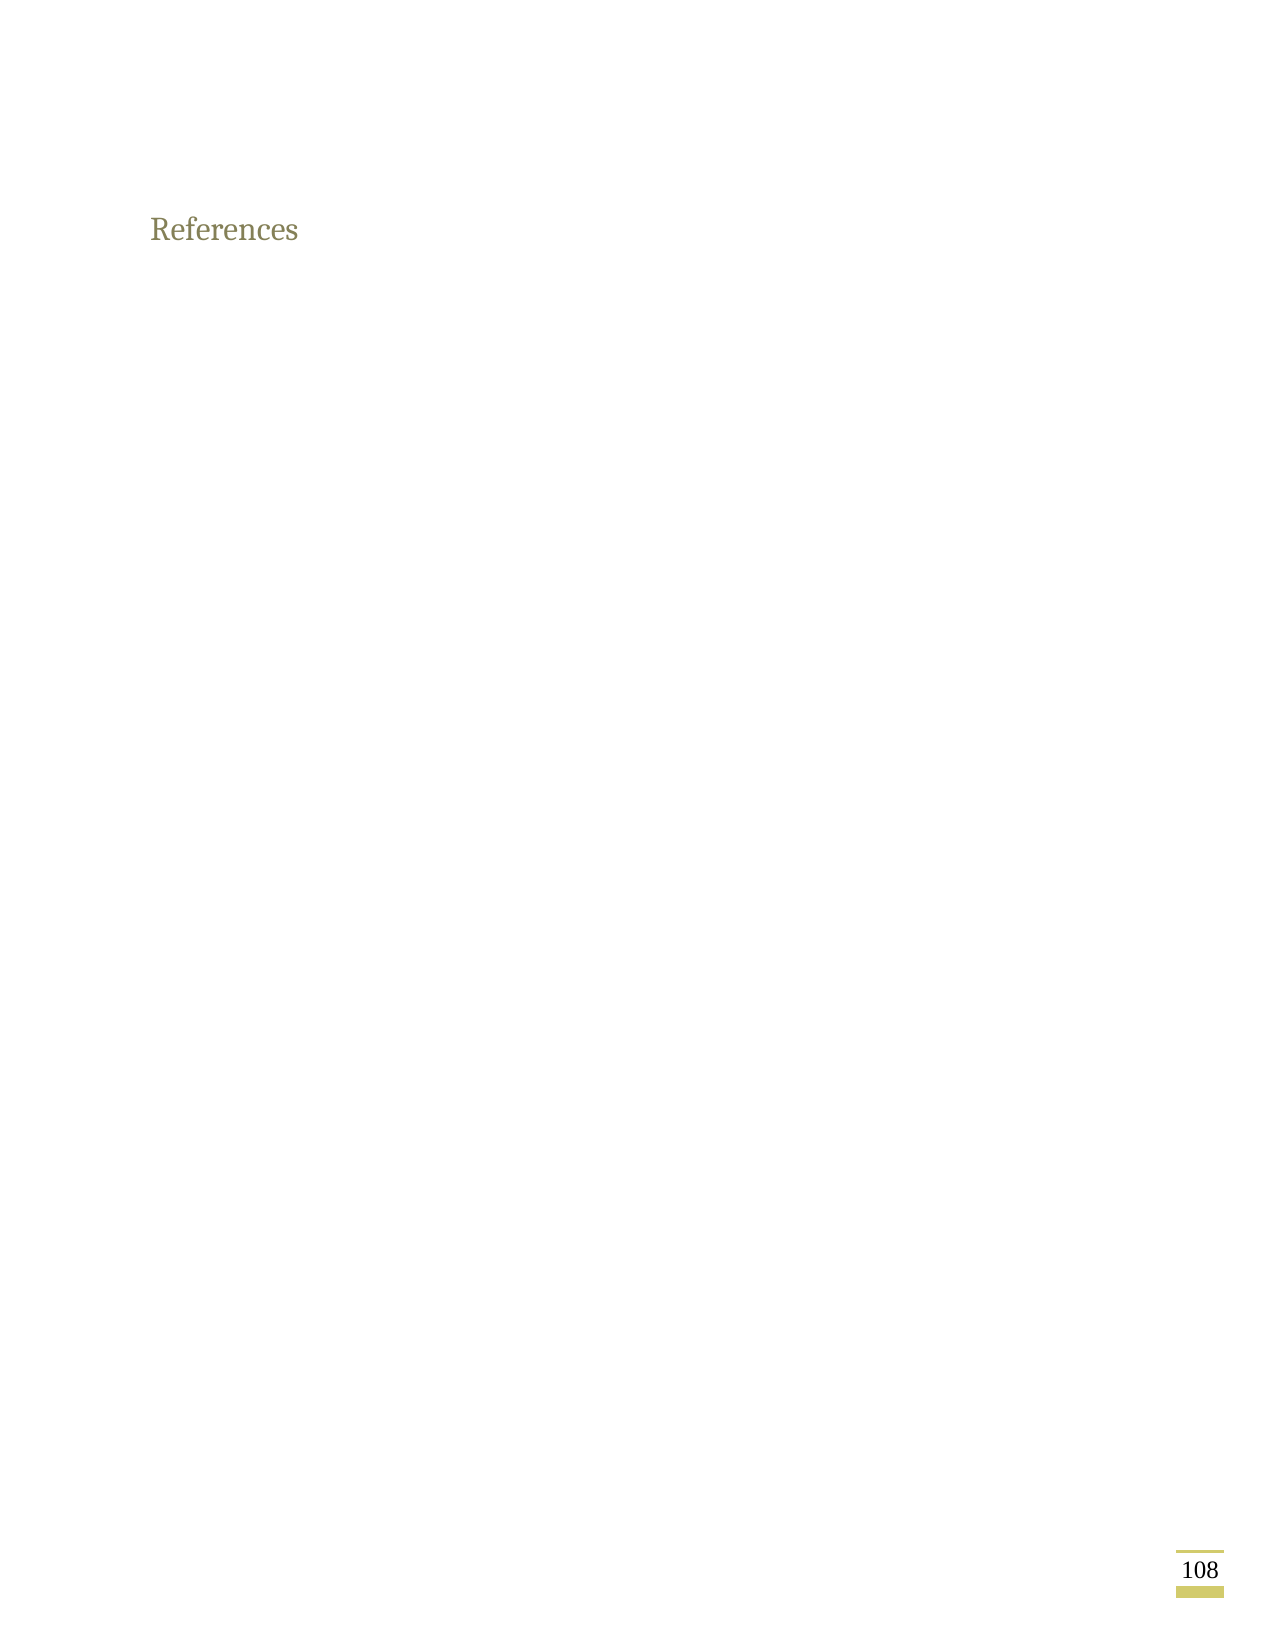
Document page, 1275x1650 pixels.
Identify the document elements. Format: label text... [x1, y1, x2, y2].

subtitle References [150, 210, 1125, 249]
